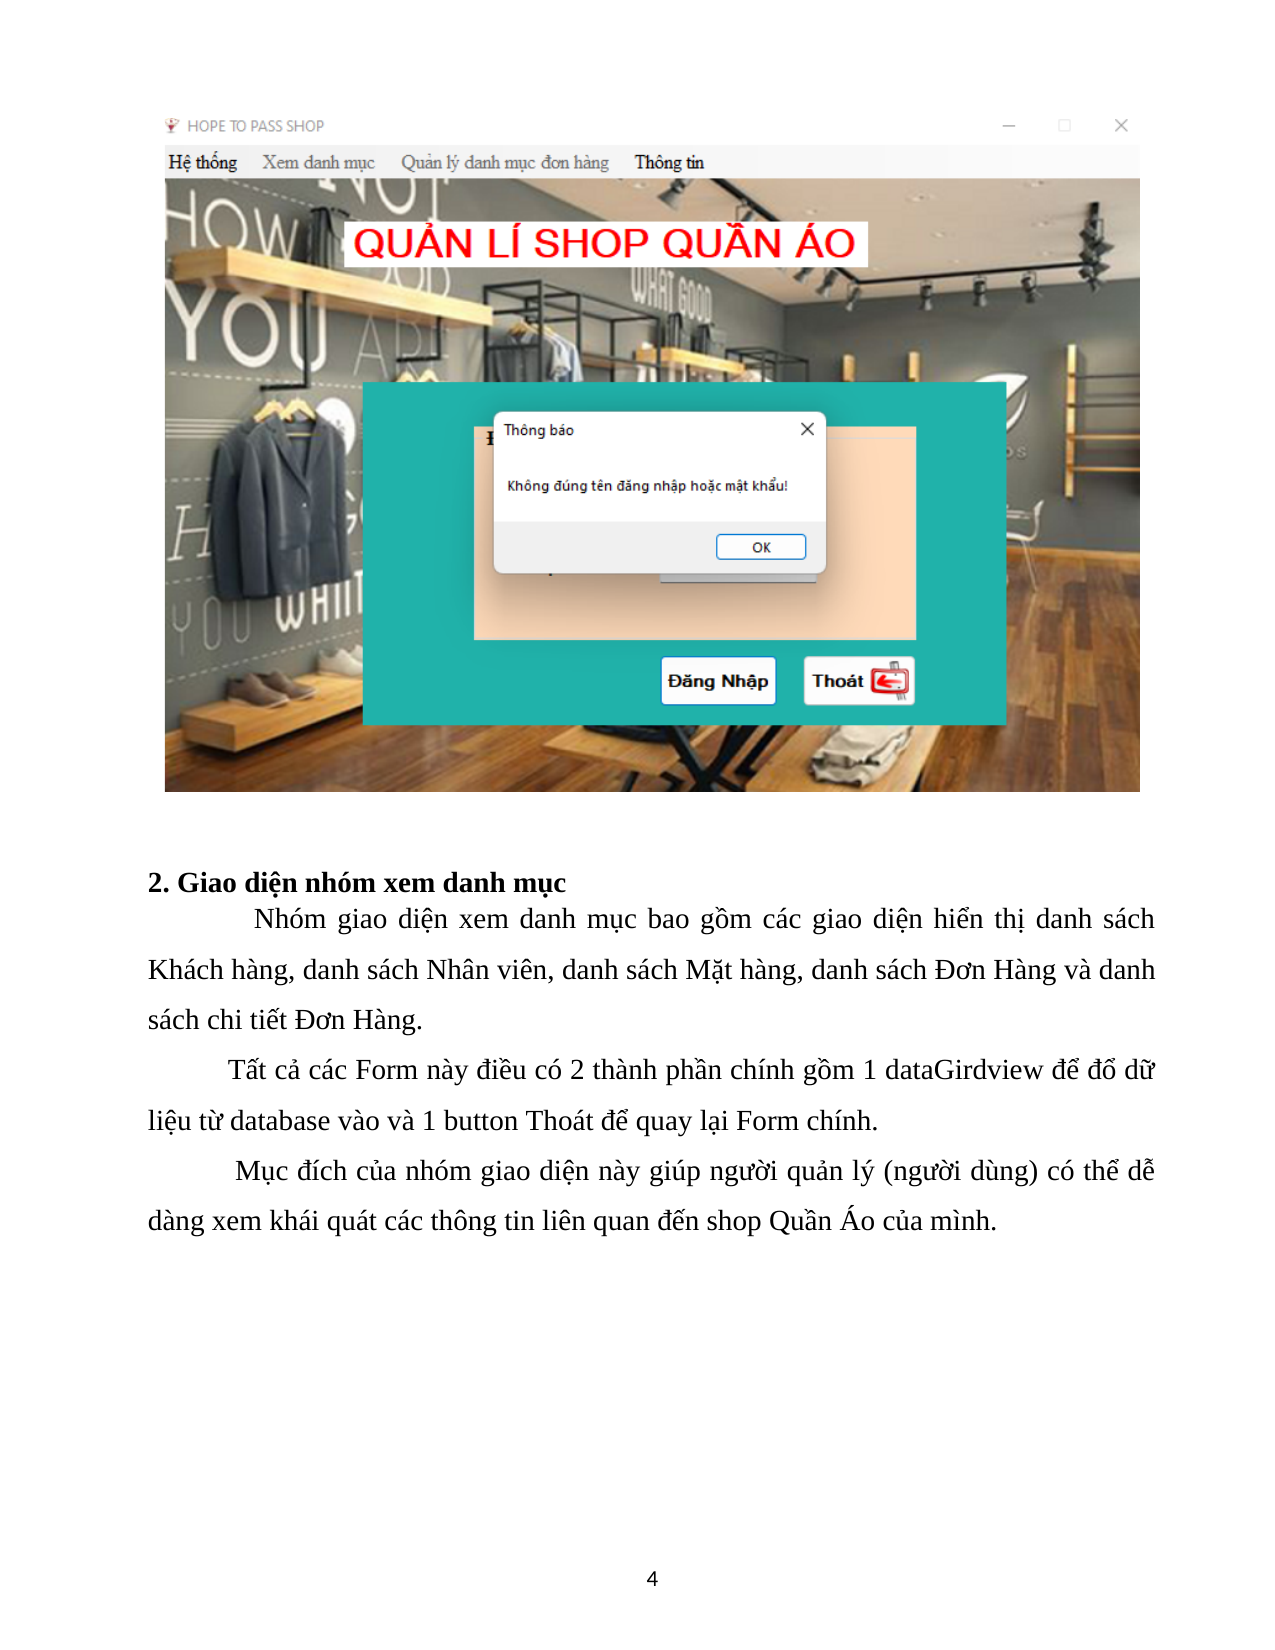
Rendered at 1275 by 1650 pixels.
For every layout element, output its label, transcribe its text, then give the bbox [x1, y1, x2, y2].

text Mục đích của nhóm giao diện này giúp người quản lý (người dùng) có thể dễ dàng xem khái quát các thông tin liên quan đến shop Quần Áo của mình. [148, 1153, 1157, 1237]
text Tất cả các Form này điều có 2 thành phần chính gồm 1 dataGirdview để đổ dữ liệu từ database vào và 1 button Thoát để quay lại Form chính. [148, 1052, 1157, 1136]
subtitle 2. Giao diện nhóm xem danh mục [148, 865, 1157, 899]
text Nhóm giao diện xem danh mục bao gồm các giao diện hiển thị danh sách Khách hàng, danh sách Nhân viên, danh sách Mặt hàng, danh sách Đơn Hàng và danh sách chi tiết Đơn Hàng. [148, 901, 1157, 1036]
picture [164, 118, 1140, 792]
